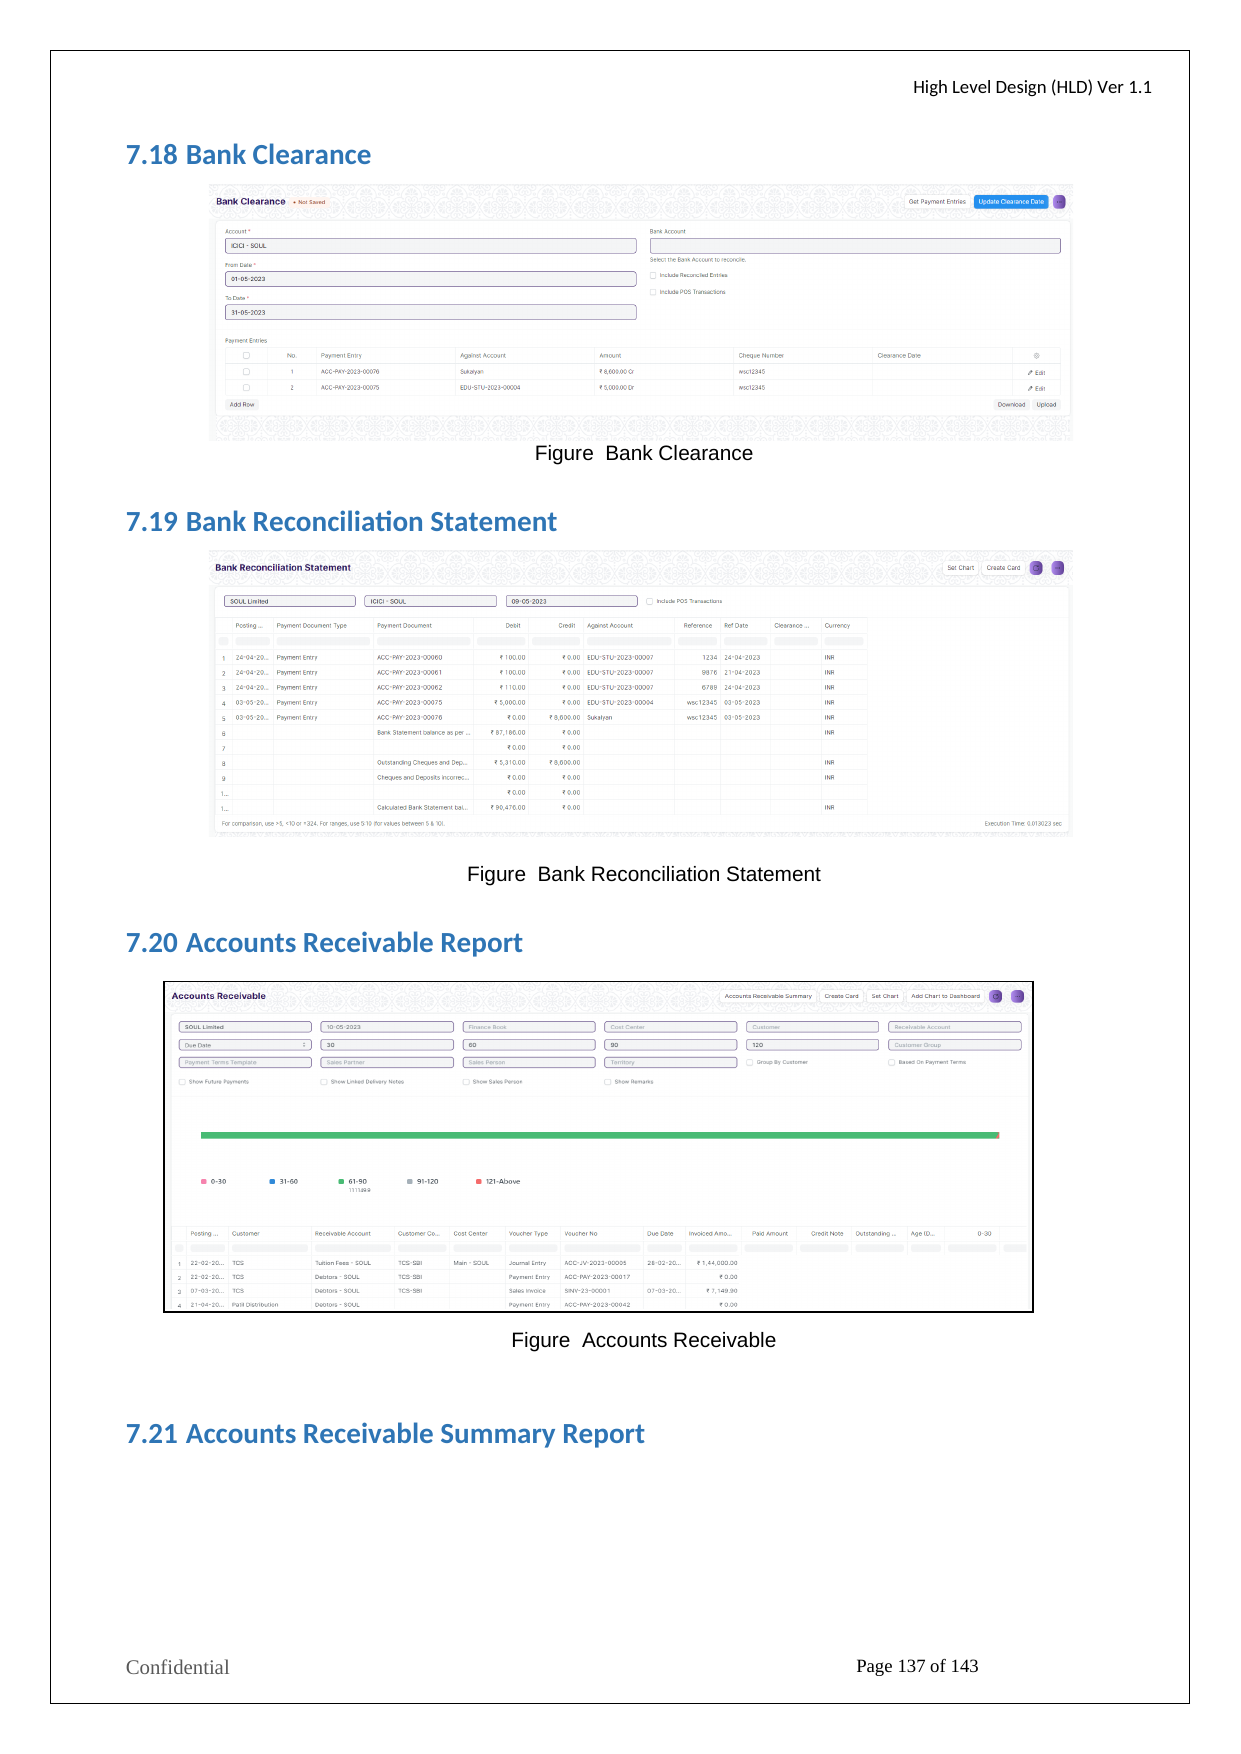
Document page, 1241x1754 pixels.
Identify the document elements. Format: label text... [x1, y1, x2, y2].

text Figure Accounts Receivable [126, 1328, 1156, 1352]
picture [165, 982, 1031, 1309]
picture [208, 550, 1073, 837]
subtitle Bank Reconciliation Statement [126, 503, 1156, 538]
subtitle Accounts Receivable Summary Report [126, 1415, 1156, 1451]
text Figure Bank Reconciliation Statement [126, 862, 1156, 886]
subtitle Accounts Receivable Report [126, 924, 1156, 960]
subtitle Bank Clearance [126, 136, 1156, 171]
picture [208, 183, 1074, 441]
text Figure Bank Clearance [126, 441, 1156, 465]
